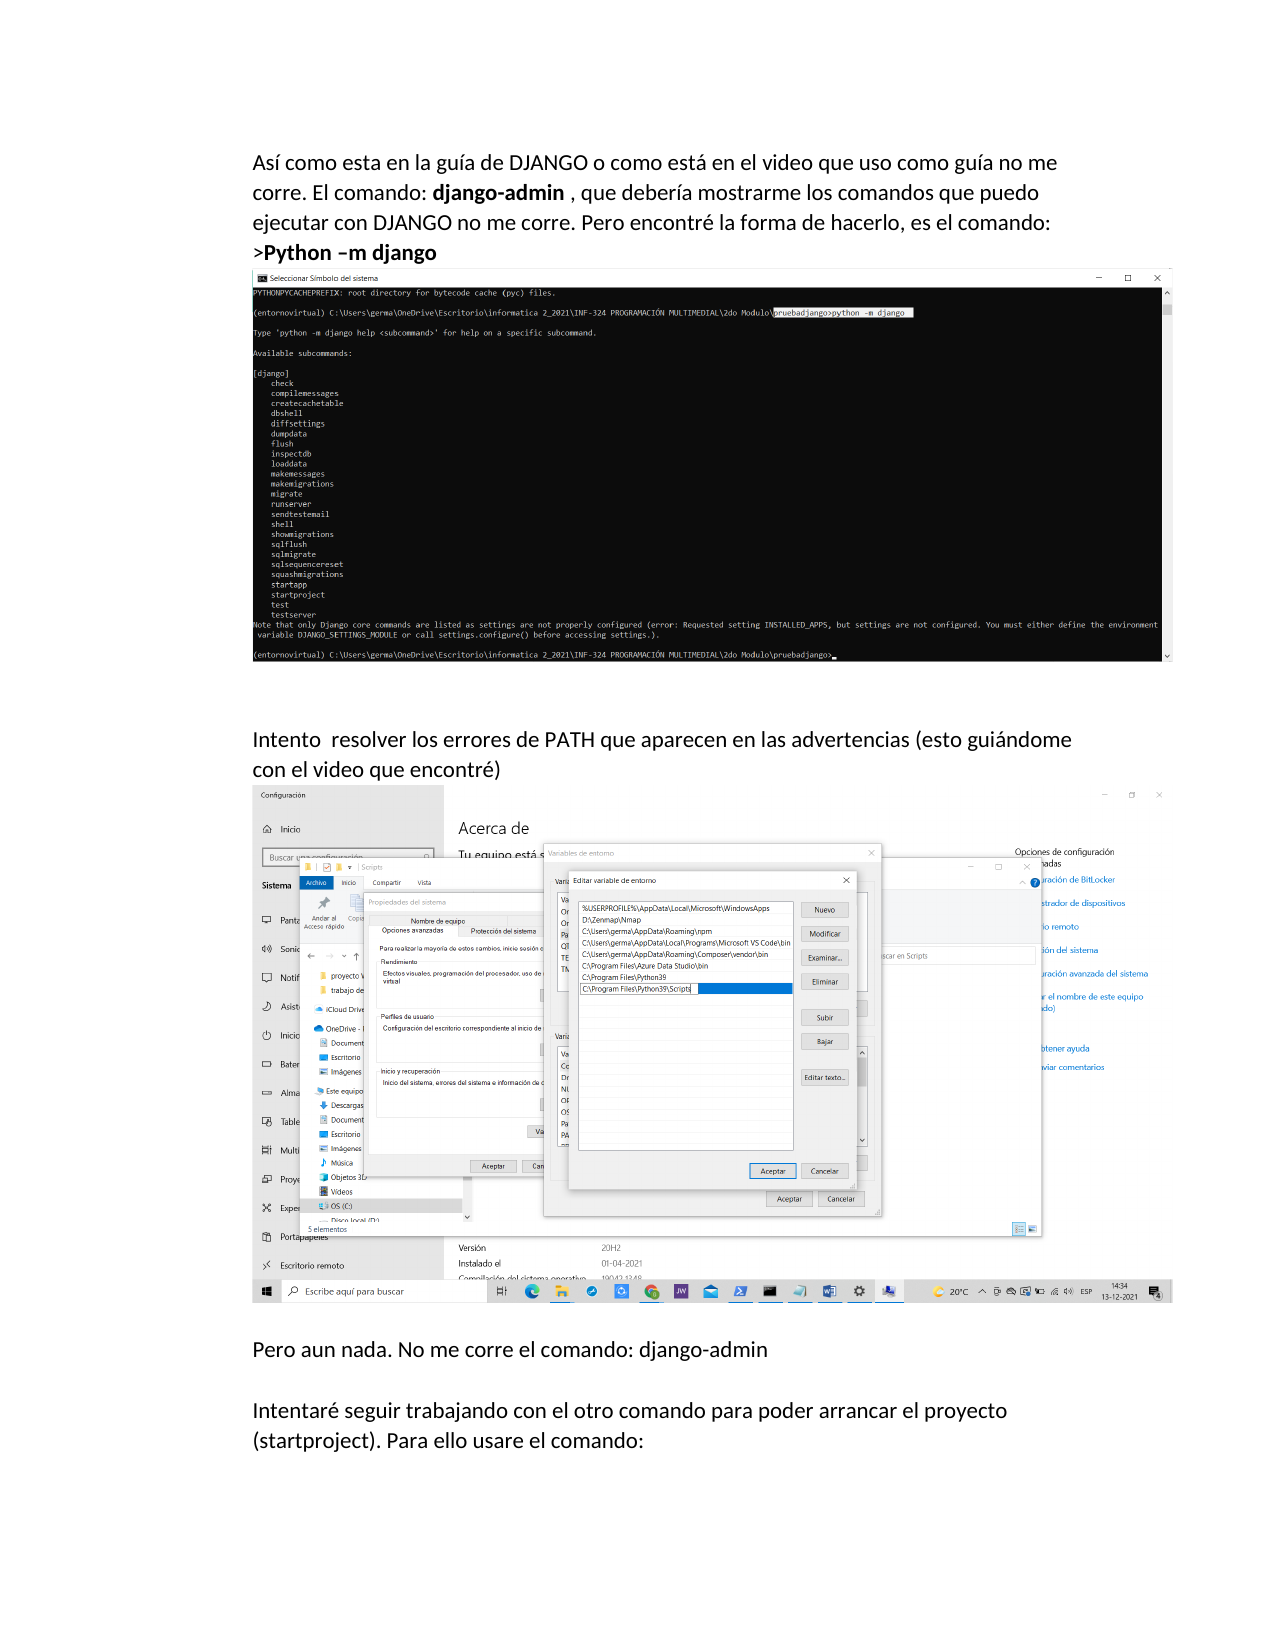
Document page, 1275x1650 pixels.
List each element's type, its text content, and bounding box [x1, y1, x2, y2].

list Intentaré seguir trabajando con el otro comando para poder arrancar el proyecto (startproject). Para ello usare el comando: [252, 1396, 1098, 1454]
picture [252, 268, 1173, 662]
list >Python –m django [252, 238, 1098, 266]
list Así como esta en la guía de DJANGO o como está en el video que uso como guía no me corre. El comando: django-admin , que debería mostrarme los comandos que puedo ejecutar con DJANGO no me corre. Pero encontré la forma de hacerlo, es el comando: [252, 148, 1098, 236]
list Pero aun nada. No me corre el comando: django-admin [252, 1335, 1098, 1363]
picture [252, 785, 1173, 1303]
list Intento resolver los errores de PATH que aparecen en las advertencias (esto guiándome con el video que encontré) [252, 725, 1098, 783]
